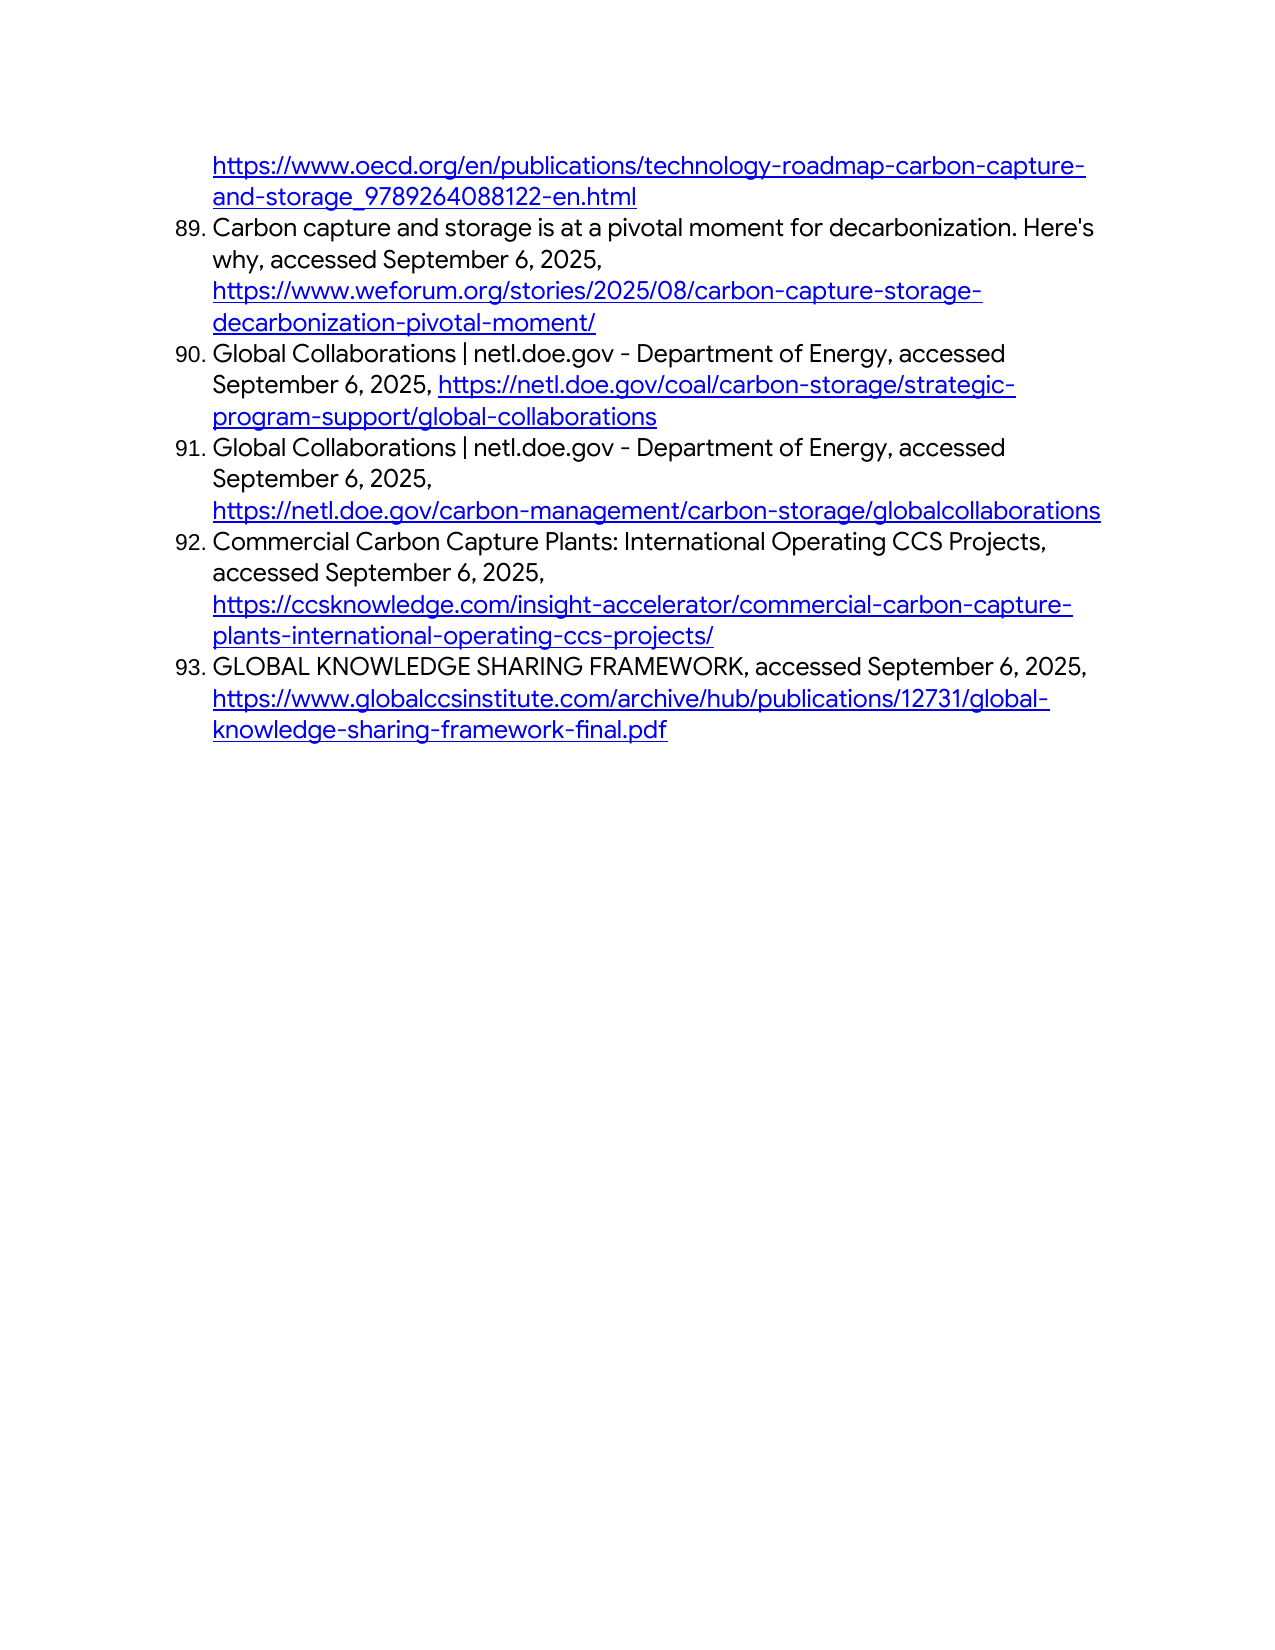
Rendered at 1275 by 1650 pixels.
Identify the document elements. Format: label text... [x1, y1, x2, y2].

list Global Collaborations | netl.doe.gov - Department of Energy, accessed September 6, 2025, https://netl.doe.gov/carbon-management/carbon-storage/globalcollaborations [175, 432, 1125, 526]
list Carbon capture and storage is at a pivotal moment for decarbonization. Here's why, accessed September 6, 2025, https://www.weforum.org/stories/2025/08/carbon-capture-storage-decarbonization-pivotal-moment/ [175, 213, 1125, 338]
list GLOBAL KNOWLEDGE SHARING FRAMEWORK, accessed September 6, 2025, https://www.globalccsinstitute.com/archive/hub/publications/12731/global-knowledge-sharing-framework-final.pdf [175, 652, 1125, 746]
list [175, 150, 1125, 213]
list Commercial Carbon Capture Plants: International Operating CCS Projects, accessed September 6, 2025, https://ccsknowledge.com/insight-accelerator/commercial-carbon-capture-plants-international-operating-ccs-projects/ [175, 526, 1125, 652]
list Global Collaborations | netl.doe.gov - Department of Energy, accessed September 6, 2025, https://netl.doe.gov/coal/carbon-storage/strategic-program-support/global-collaborations [175, 338, 1125, 432]
